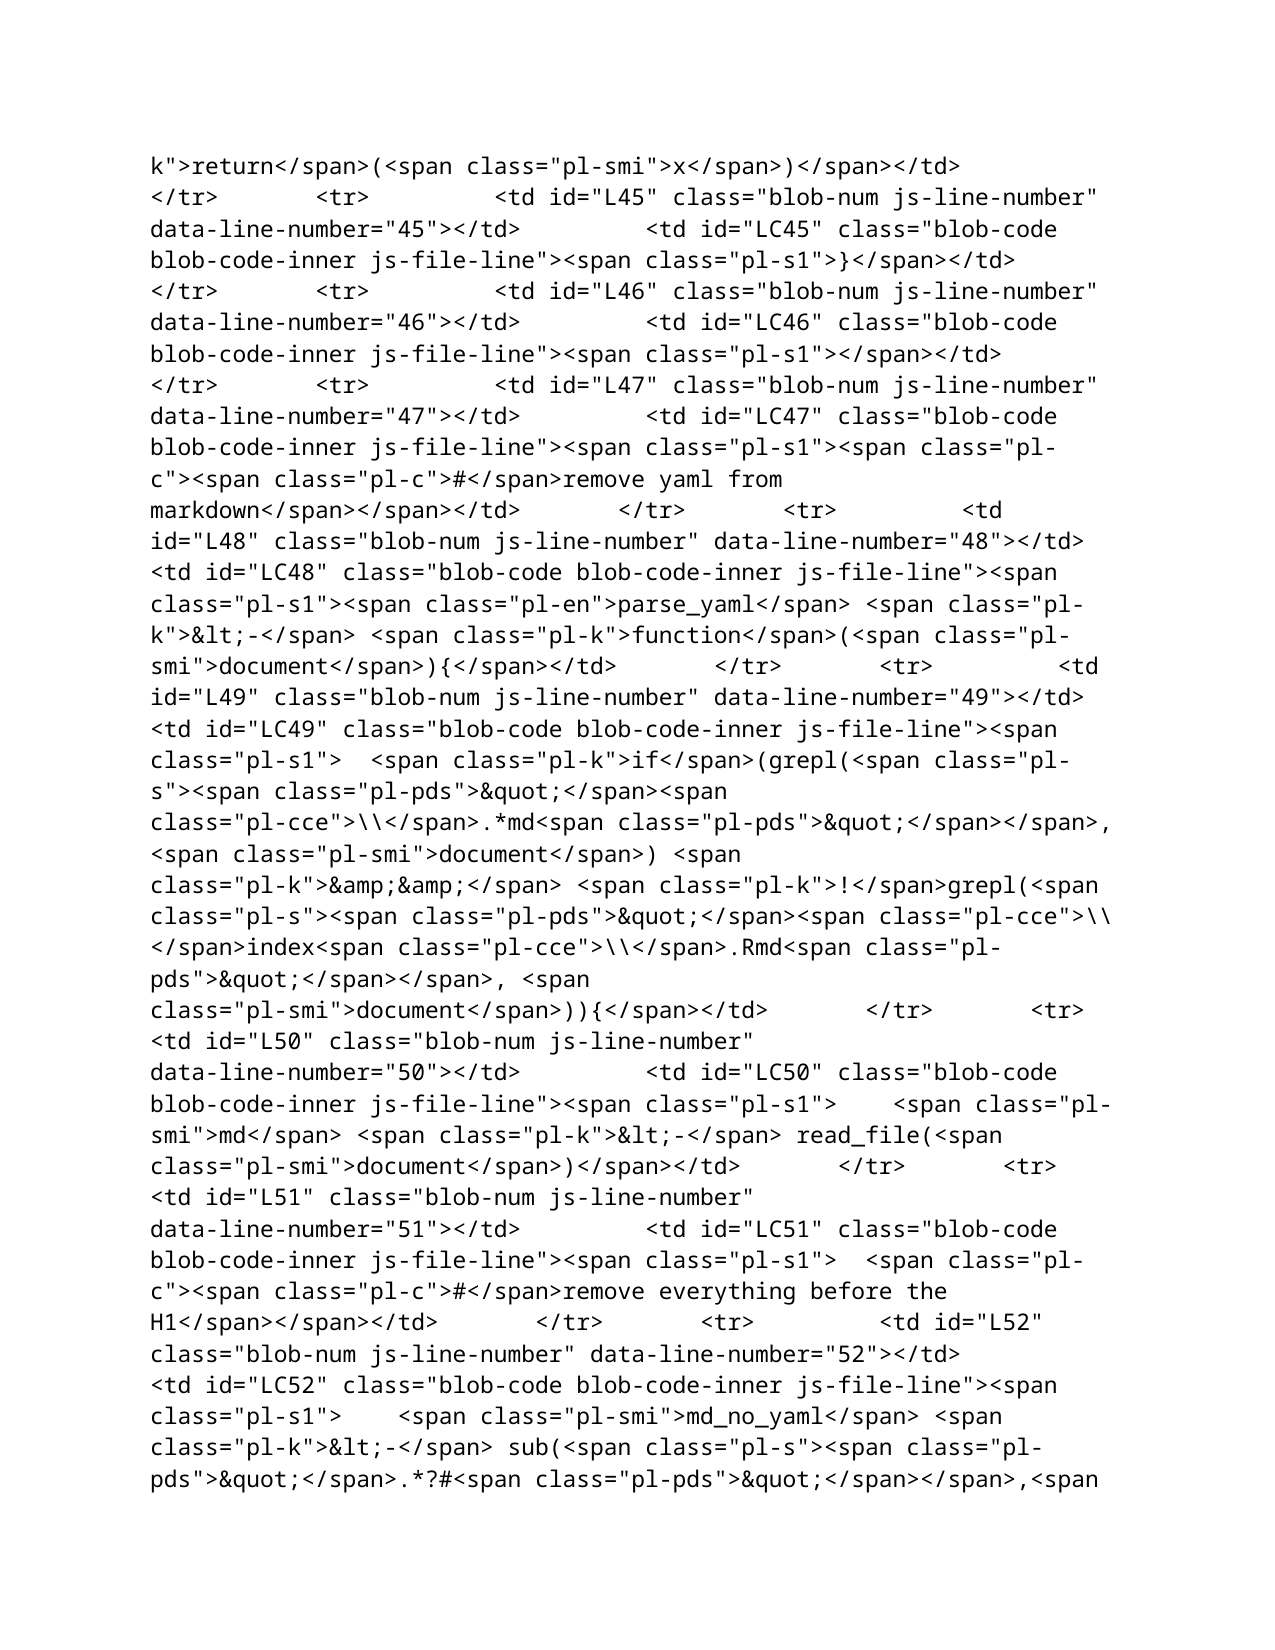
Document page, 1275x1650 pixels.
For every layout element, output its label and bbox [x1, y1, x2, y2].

text [150, 150, 1125, 1494]
